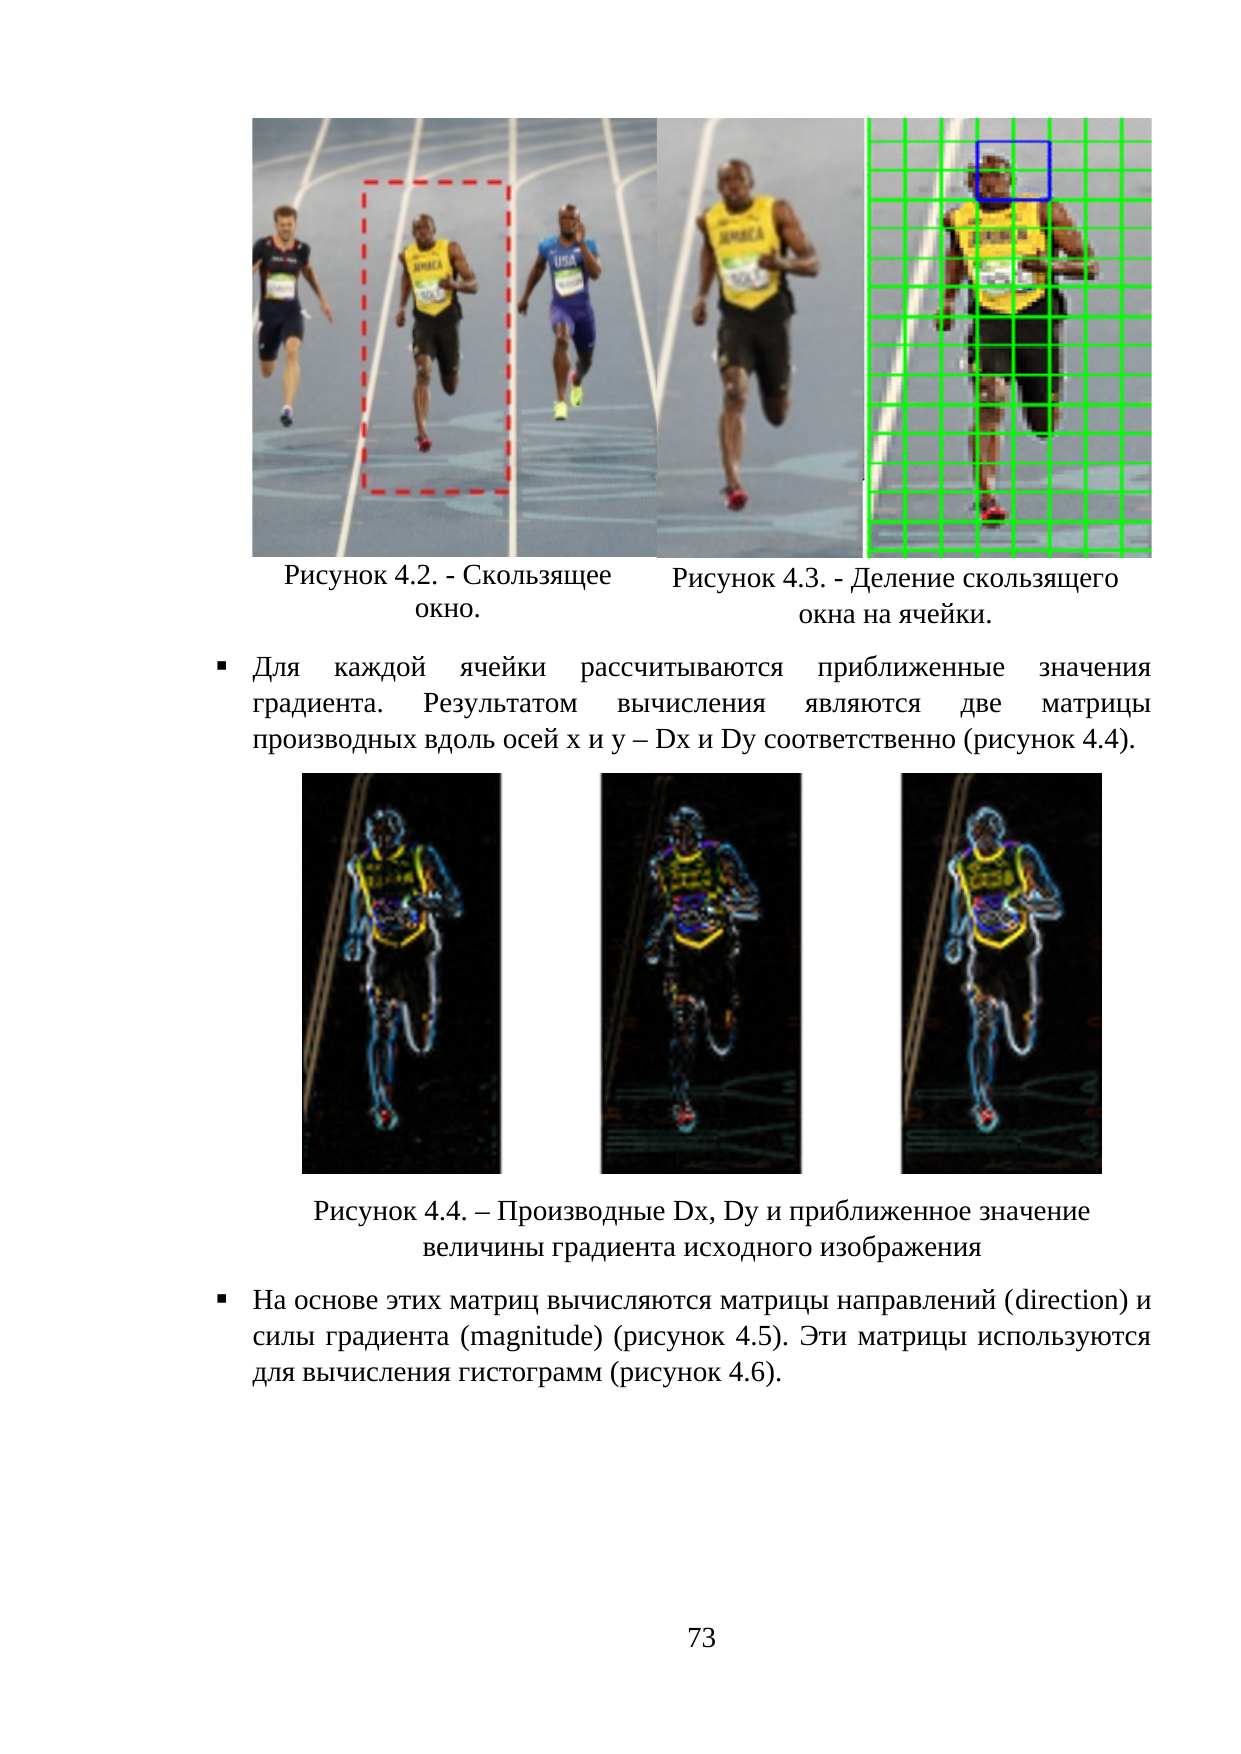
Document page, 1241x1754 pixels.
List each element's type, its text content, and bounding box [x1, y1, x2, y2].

text Рисунок 4.4. – Производные Dx, Dy и приближенное значение величины градиента исходного изображения [252, 1193, 1152, 1263]
picture [302, 773, 1102, 1174]
list На основе этих матриц вычисляются матрицы направлений (direction) и силы градиента (magnitude) (рисунок 4.5). Эти матрицы используются для вычисления гистограмм (рисунок 4.6). [215, 1282, 1152, 1388]
table_header Рисунок 4.2. - Скользящее окно. [252, 557, 657, 649]
list Для каждой ячейки рассчитываются приближенные значения градиента. Результатом вычисления являются две матрицы производных вдоль осей x и y – Dx и Dy соответственно (рисунок 4.4). [215, 649, 1152, 755]
table_header Рисунок 4.3. - Деление скользящего окна на ячейки. [657, 558, 1152, 649]
picture [252, 118, 1152, 558]
